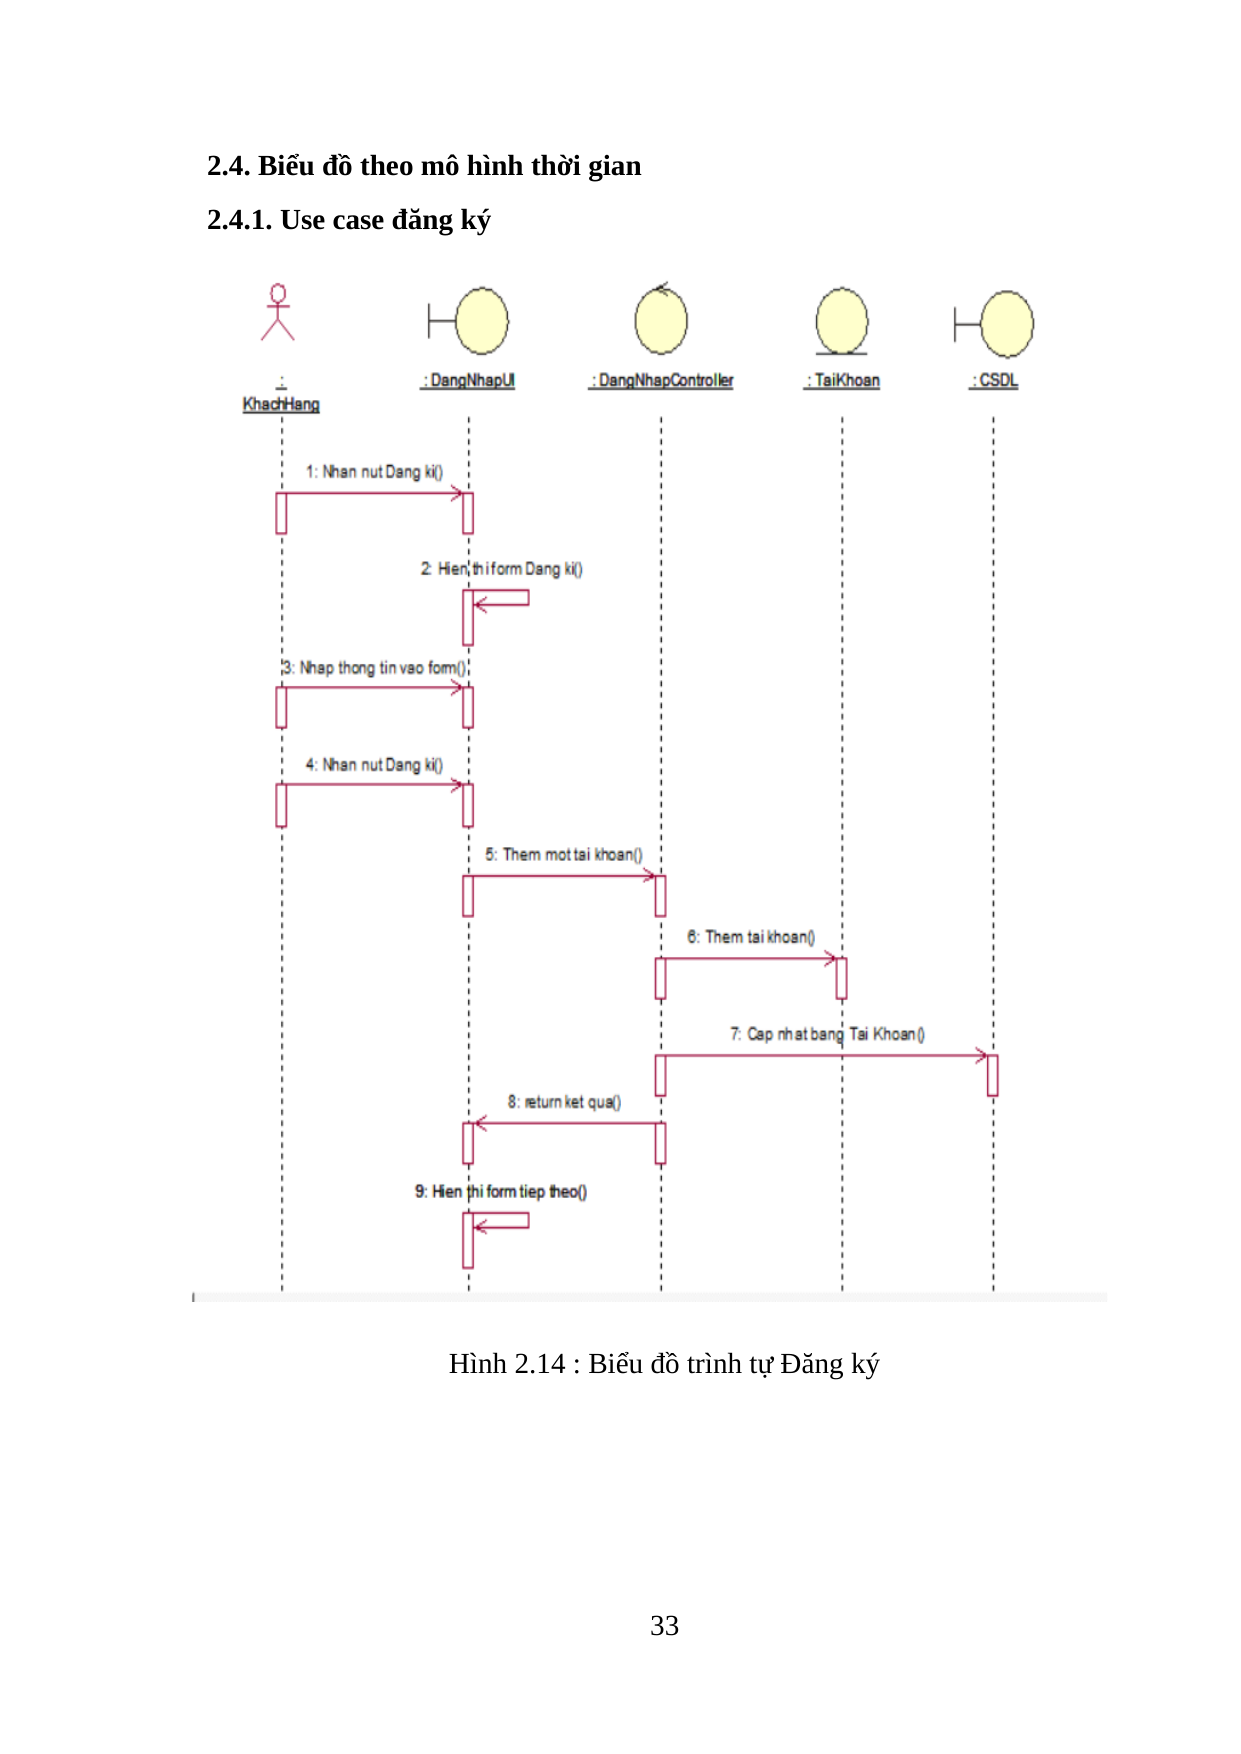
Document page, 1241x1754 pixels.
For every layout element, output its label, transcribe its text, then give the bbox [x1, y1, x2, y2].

text Hình 2.14 : Biểu đồ trình tự Đăng ký [207, 1346, 1122, 1380]
subtitle 2.4. Biểu đồ theo mô hình thời gian [207, 148, 1122, 181]
subtitle 2.4.1. Use case đăng ký [207, 202, 1122, 236]
picture [191, 276, 1108, 1302]
